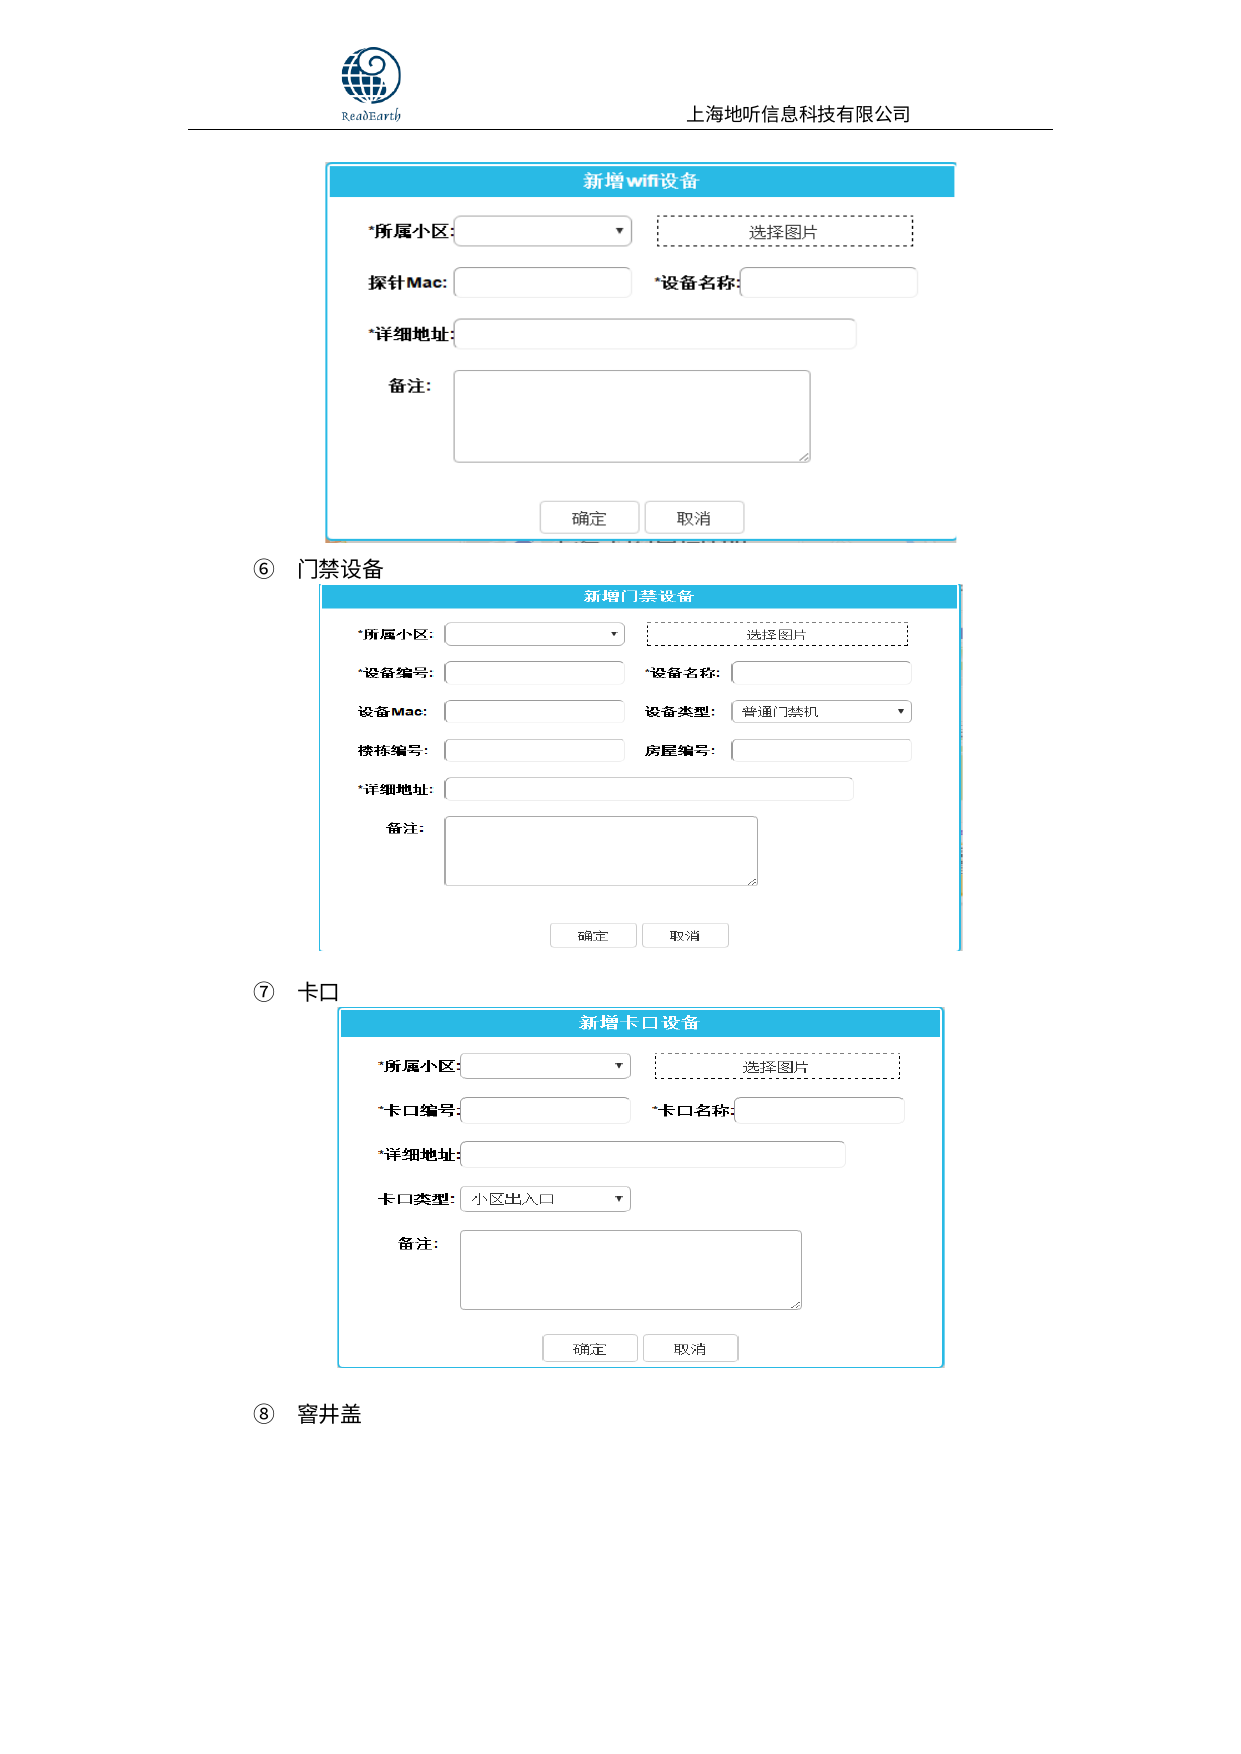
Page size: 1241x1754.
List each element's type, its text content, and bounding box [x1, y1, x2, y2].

picture [319, 584, 963, 951]
picture [325, 162, 957, 543]
list 门禁设备 [187, 552, 1053, 584]
picture [341, 47, 401, 122]
picture [337, 1007, 945, 1368]
list 卡口 [187, 974, 1053, 1007]
list 窨井盖 [187, 1397, 1053, 1429]
